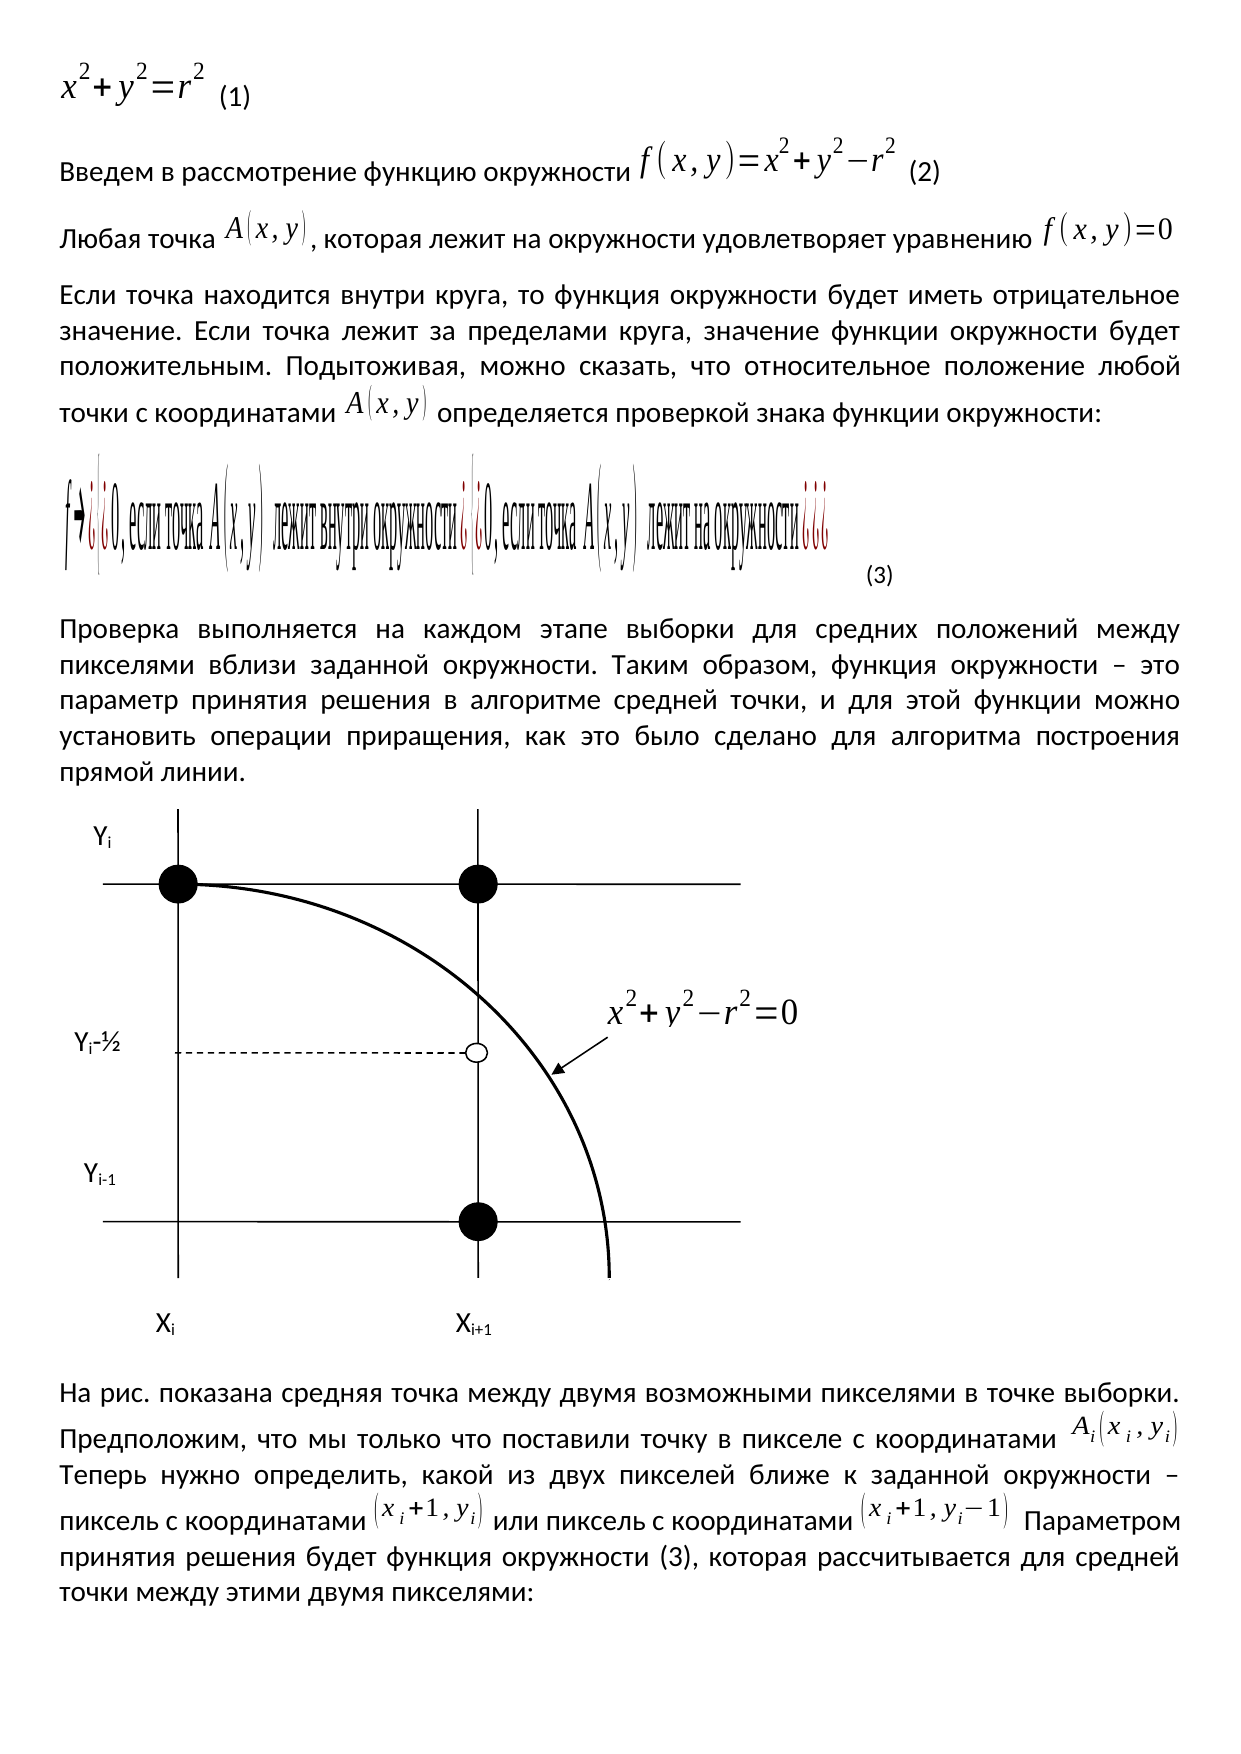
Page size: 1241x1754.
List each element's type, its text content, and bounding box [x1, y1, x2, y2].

text На рис. показана средняя точка между двумя возможными пикселями в точке выборки. Предположим, что мы только что поставили точку в пикселе с координатами Теперь нужно определить, какой из двух пикселей ближе к заданной окружности – пиксель с координатами или пиксель с координатами Параметром принятия решения будет функция окружности (3), которая рассчитывается для средней точки между этими двумя пикселями: [59, 1374, 1181, 1609]
text (1) [59, 59, 1181, 113]
text Если точка находится внутри круга, то функция окружности будет иметь отрицательное значение. Если точка лежит за пределами круга, значение функции окружности будет положительным. Подытоживая, можно сказать, что относительное положение любой точки с координатами определяется проверкой знака функции окружности: [59, 276, 1181, 429]
text Введем в рассмотрение функцию окружности (2) [59, 134, 1181, 188]
text Любая точка , которая лежит на окружности удовлетворяет уравнению [59, 209, 1181, 255]
text Проверка выполняется на каждом этапе выборки для средних положений между пикселями вблизи заданной окружности. Таким образом, функция окружности – это параметр принятия решения в алгоритме средней точки, и для этой функции можно установить операции приращения, как это было сделано для алгоритма построения прямой линии. [59, 610, 1181, 788]
text (3) [59, 450, 1181, 589]
